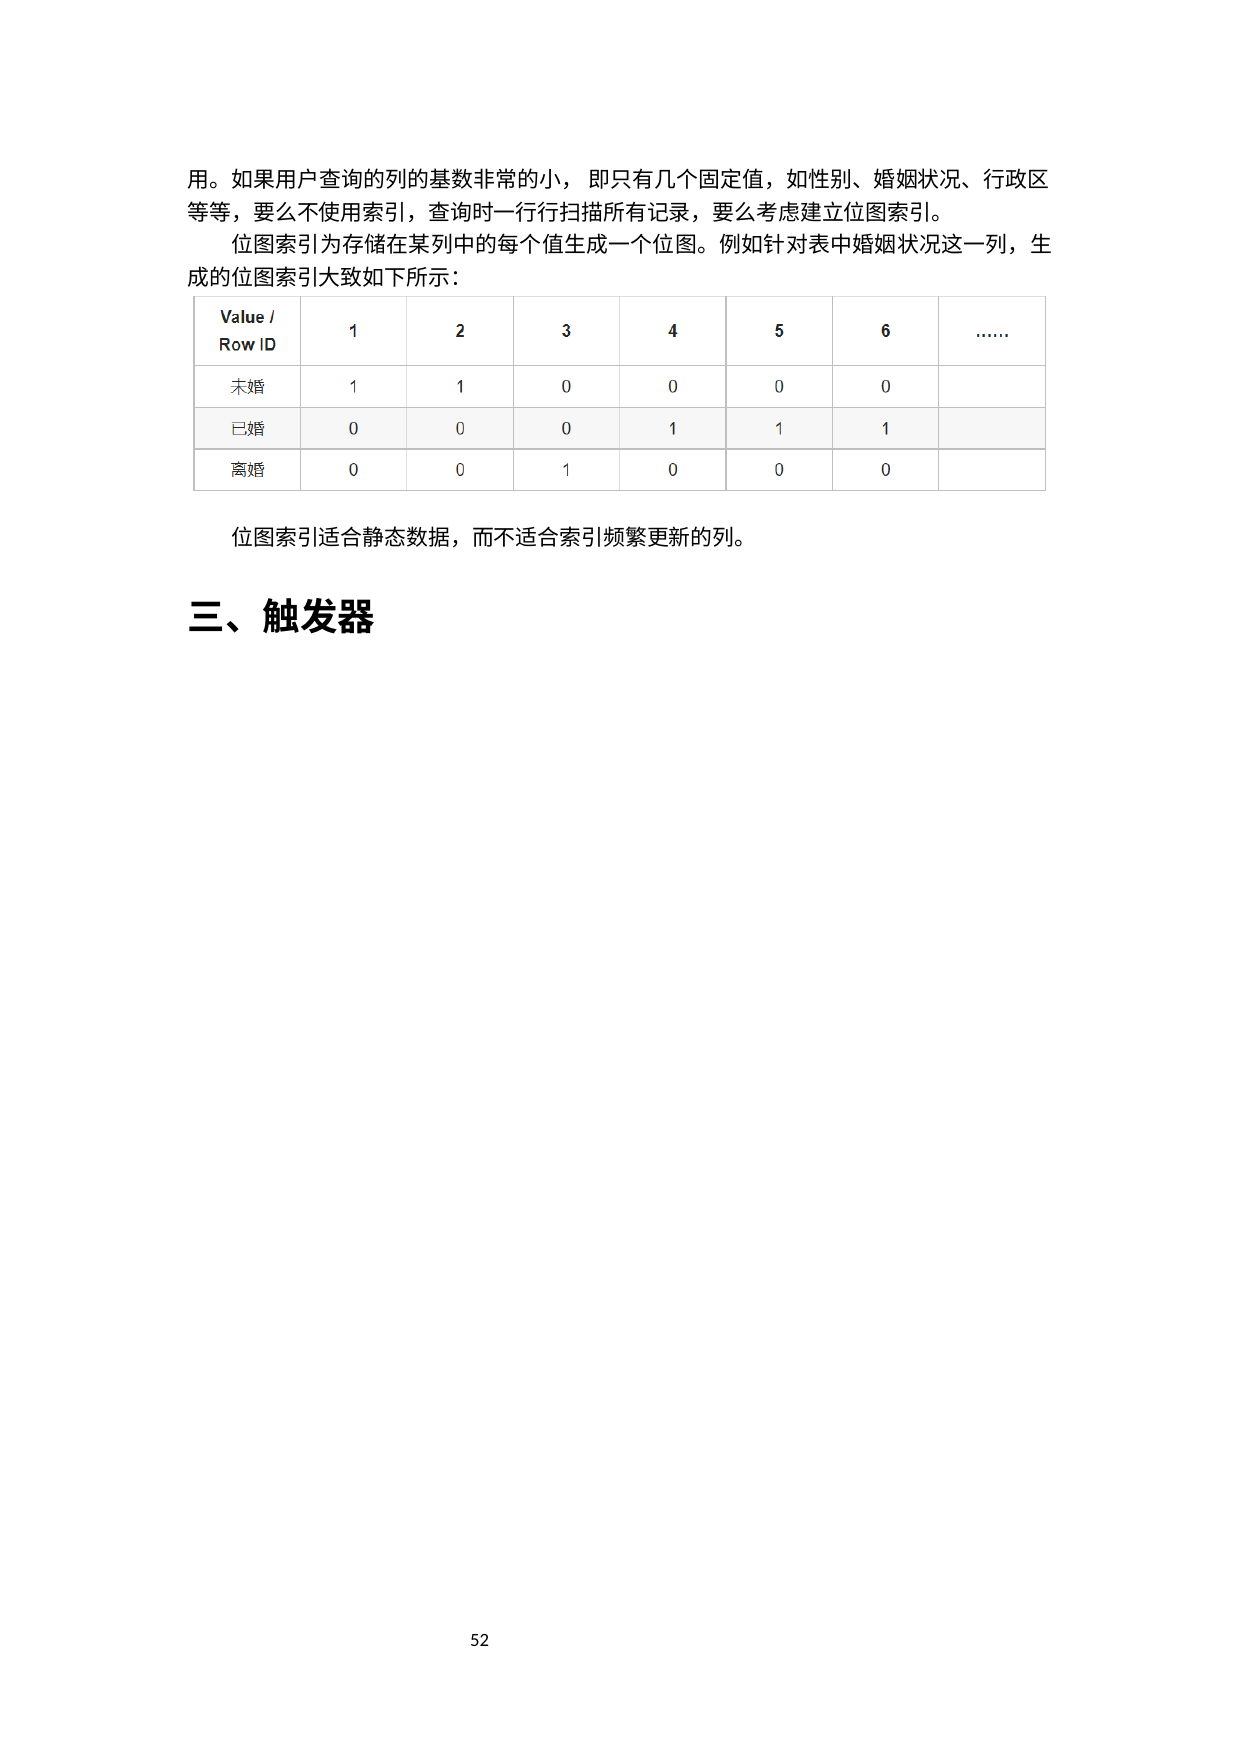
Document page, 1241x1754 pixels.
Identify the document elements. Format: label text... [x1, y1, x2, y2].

list 位图索引为存储在某列中的每个值生成一个位图。例如针对表中婚姻状况这一列，生成的位图索引大致如下所示： [187, 227, 1053, 292]
subtitle 触发器 [187, 581, 1053, 646]
picture [187, 292, 1052, 501]
list 位图索引适合静态数据，而不适合索引频繁更新的列。 [187, 519, 1053, 552]
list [187, 162, 1053, 227]
